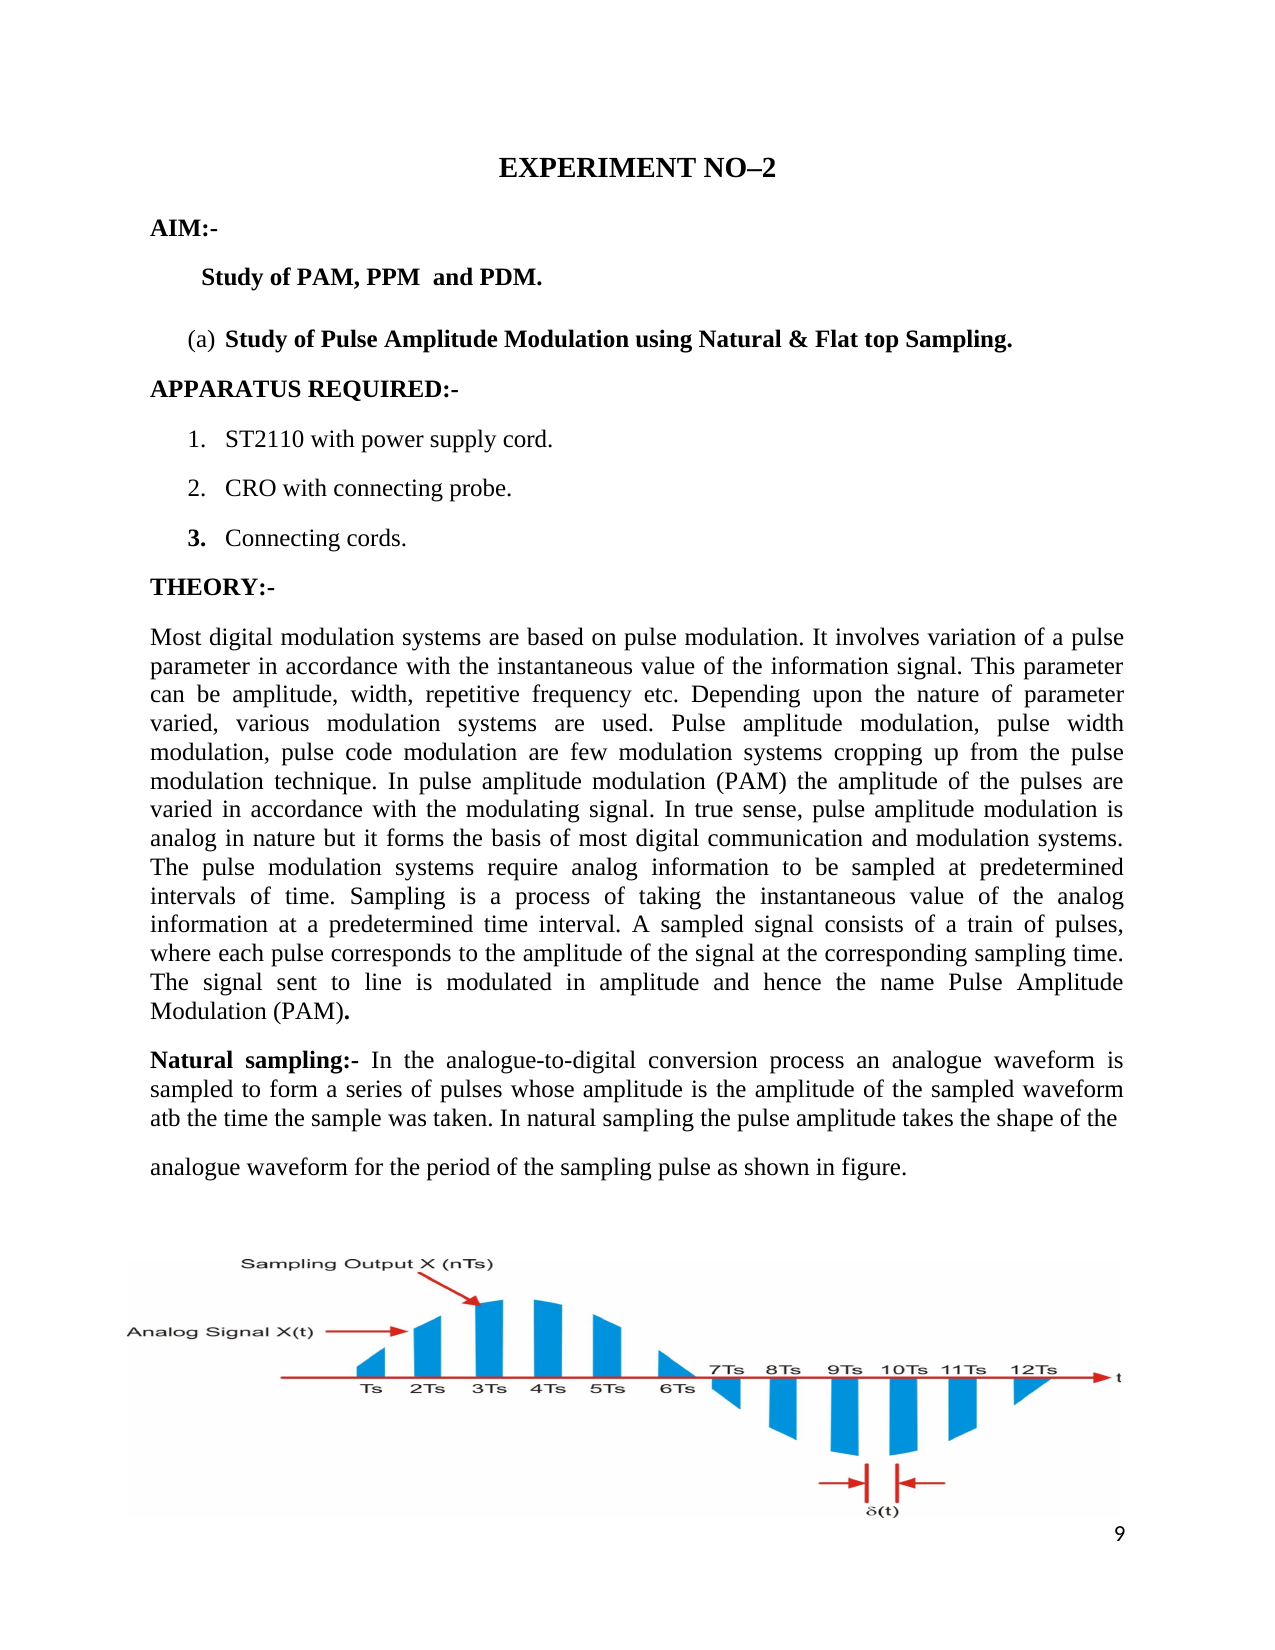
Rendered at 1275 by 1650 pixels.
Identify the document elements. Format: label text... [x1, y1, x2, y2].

list ST2110 with power supply cord. [187, 424, 1125, 452]
text APPARATUS REQUIRED:- [150, 374, 1125, 403]
text Most digital modulation systems are based on pulse modulation. It involves variation of a pulse parameter in accordance with the instantaneous value of the information signal. This parameter can be amplitude, width, repetitive frequency etc. Depending upon the nature of parameter varied, various modulation systems are used. Pulse amplitude modulation, pulse width modulation, pulse code modulation are few modulation systems cropping up from the pulse modulation technique. In pulse amplitude modulation (PAM) the amplitude of the pulses are varied in accordance with the modulating signal. In true sense, pulse amplitude modulation is analog in nature but it forms the basis of most digital communication and modulation systems. The pulse modulation systems require analog information to be sampled at predetermined intervals of time. Sampling is a process of taking the instantaneous value of the analog information at a predetermined time interval. A sampled signal consists of a train of pulses, where each pulse corresponds to the amplitude of the signal at the corresponding sampling time. The signal sent to line is modulated in amplitude and hence the name Pulse Amplitude Modulation (PAM). [150, 622, 1125, 1024]
subtitle EXPERIMENT NO–2 [150, 150, 1125, 183]
text AIM:- [150, 213, 1125, 241]
text Natural sampling:- In the analogue-to-digital conversion process an analogue waveform is sampled to form a series of pulses whose amplitude is the amplitude of the sampled waveform atb the time the sample was taken. In natural sampling the pulse amplitude takes the shape of the [150, 1045, 1125, 1132]
list CRO with connecting probe. [187, 473, 1125, 502]
list Connecting cords. [187, 523, 1125, 552]
text analogue waveform for the period of the sampling pulse as shown in figure. [150, 1152, 1125, 1181]
text THEORY:- [150, 572, 1125, 601]
list Study of Pulse Amplitude Modulation using Natural & Flat top Sampling. [187, 324, 1125, 353]
picture [126, 1259, 1122, 1518]
text Study of PAM, PPM and PDM. [150, 262, 1125, 291]
